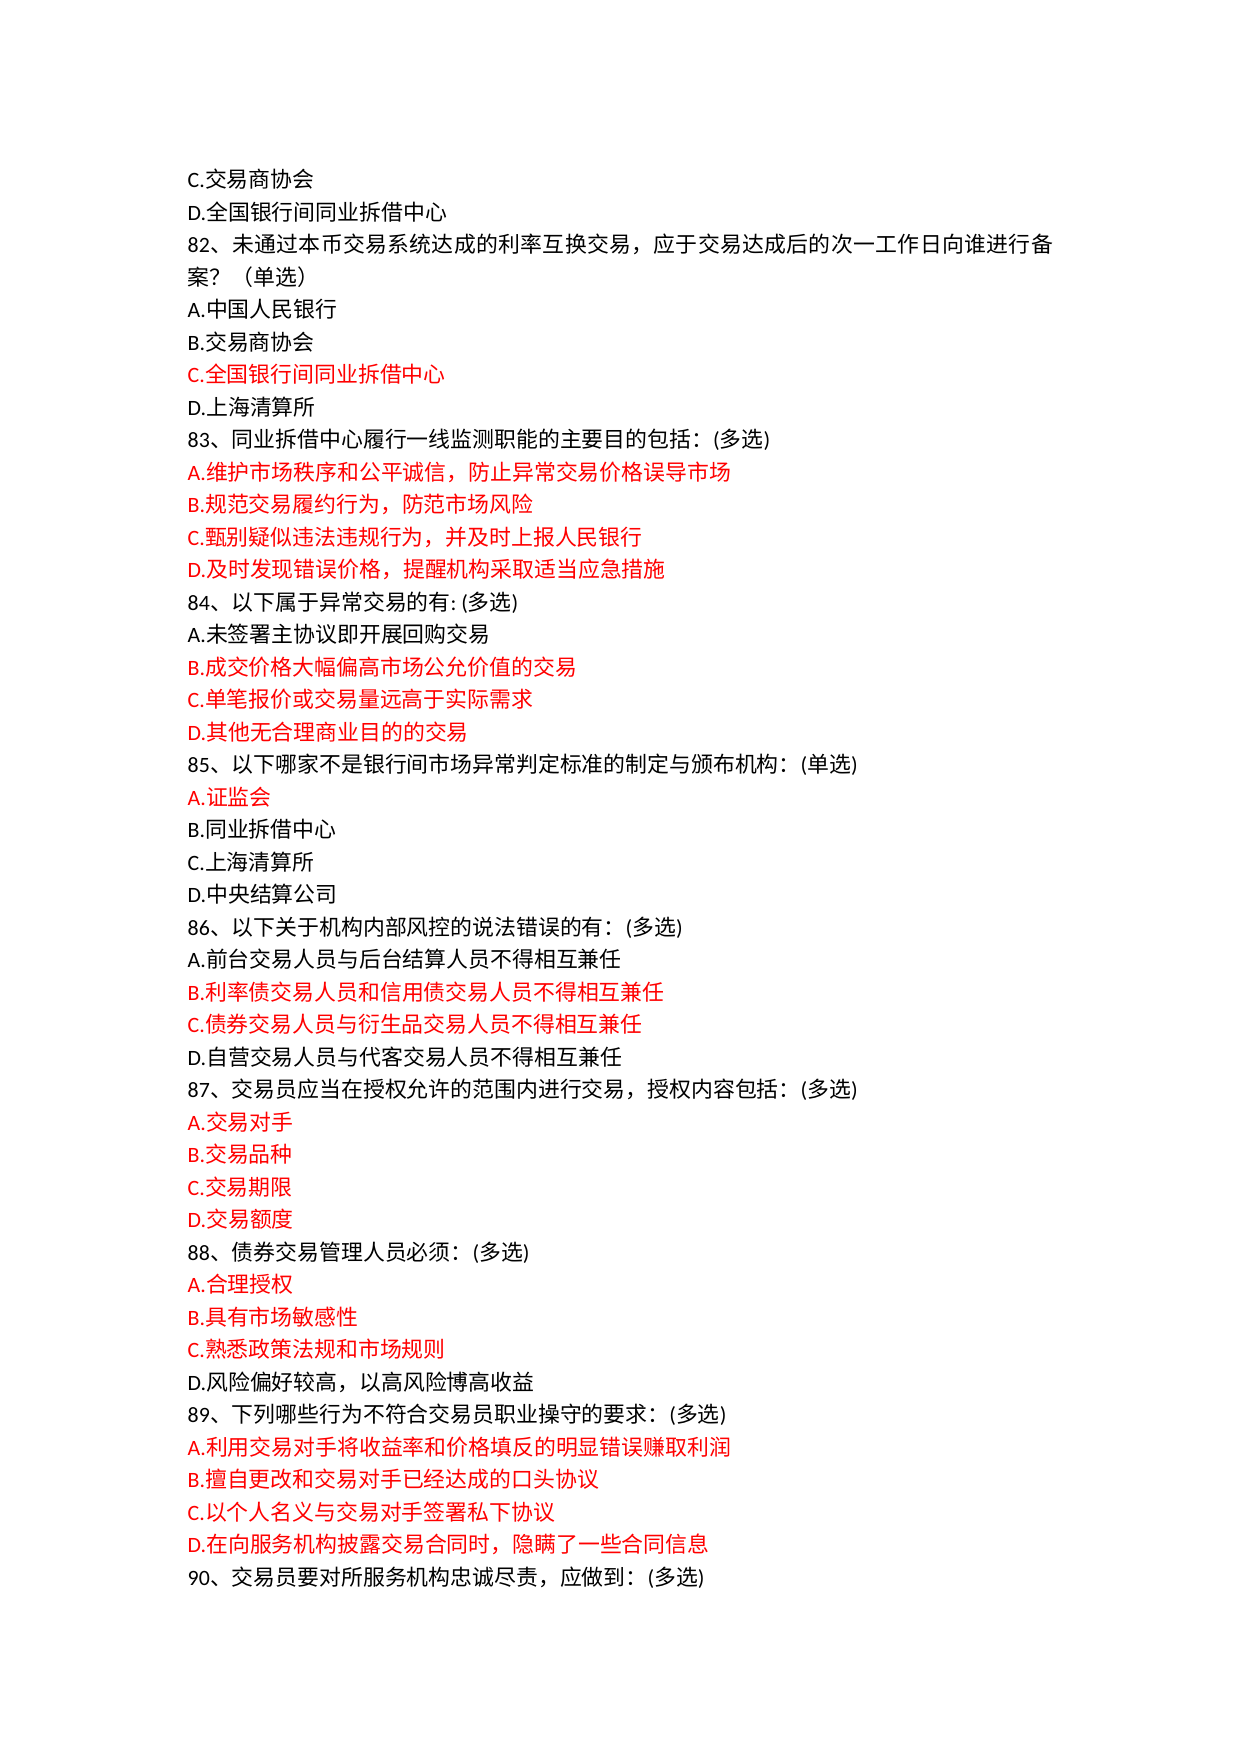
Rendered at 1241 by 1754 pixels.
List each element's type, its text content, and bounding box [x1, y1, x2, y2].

text 83、同业拆借中心履行一线监测职能的主要目的包括：(多选) [187, 422, 1053, 454]
text B.成交价格大幅偏高市场公允价值的交易 [187, 649, 1053, 682]
text B.交易商协会 [187, 324, 1053, 357]
text B.擅自更改和交易对手已经达成的口头协议 [187, 1462, 1053, 1494]
text C.交易期限 [187, 1169, 1053, 1202]
text D.全国银行间同业拆借中心 [187, 194, 1053, 227]
text 86、以下关于机构内部风控的说法错误的有：(多选) [187, 909, 1053, 942]
text 85、以下哪家不是银行间市场异常判定标准的制定与颁布机构：(单选) [187, 747, 1053, 779]
text D.上海清算所 [187, 389, 1053, 422]
text C.上海清算所 [187, 844, 1053, 877]
text B.交易品种 [187, 1137, 1053, 1169]
text C.以个人名义与交易对手签署私下协议 [187, 1494, 1053, 1527]
text D.自营交易人员与代客交易人员不得相互兼任 [187, 1039, 1053, 1072]
text A.证监会 [187, 779, 1053, 812]
text C.单笔报价或交易量远高于实际需求 [187, 682, 1053, 714]
text A.交易对手 [187, 1104, 1053, 1137]
text 89、下列哪些行为不符合交易员职业操守的要求：(多选) [187, 1397, 1053, 1429]
text A.维护市场秩序和公平诚信，防止异常交易价格误导市场 [187, 454, 1053, 487]
text D.交易额度 [187, 1202, 1053, 1234]
text B.同业拆借中心 [187, 812, 1053, 844]
text B.规范交易履约行为，防范市场风险 [187, 487, 1053, 519]
text 87、交易员应当在授权允许的范围内进行交易，授权内容包括：(多选) [187, 1072, 1053, 1104]
text B.具有市场敏感性 [187, 1299, 1053, 1332]
text C.债券交易人员与衍生品交易人员不得相互兼任 [187, 1007, 1053, 1039]
text 82、未通过本币交易系统达成的利率互换交易，应于交易达成后的次一工作日向谁进行备案？（单选） [187, 227, 1053, 292]
text 88、债券交易管理人员必须：(多选) [187, 1234, 1053, 1267]
text B.利率债交易人员和信用债交易人员不得相互兼任 [187, 974, 1053, 1007]
text 84、以下属于异常交易的有: (多选) [187, 584, 1053, 617]
text C.甄别疑似违法违规行为，并及时上报人民银行 [187, 519, 1053, 552]
text 90、交易员要对所服务机构忠诚尽责，应做到：(多选) [187, 1559, 1053, 1592]
text A.未签署主协议即开展回购交易 [187, 617, 1053, 649]
text D.及时发现错误价格，提醒机构采取适当应急措施 [187, 552, 1053, 584]
text A.中国人民银行 [187, 292, 1053, 324]
text A.前台交易人员与后台结算人员不得相互兼任 [187, 942, 1053, 974]
text C.全国银行间同业拆借中心 [187, 357, 1053, 389]
text A.合理授权 [187, 1267, 1053, 1299]
text D.风险偏好较高，以高风险博高收益 [187, 1364, 1053, 1397]
text C.交易商协会 [187, 162, 1053, 194]
text D.其他无合理商业目的的交易 [187, 714, 1053, 747]
text D.中央结算公司 [187, 877, 1053, 909]
text D.在向服务机构披露交易合同时，隐瞒了一些合同信息 [187, 1527, 1053, 1559]
text C.熟悉政策法规和市场规则 [187, 1332, 1053, 1364]
text A.利用交易对手将收益率和价格填反的明显错误赚取利润 [187, 1429, 1053, 1462]
